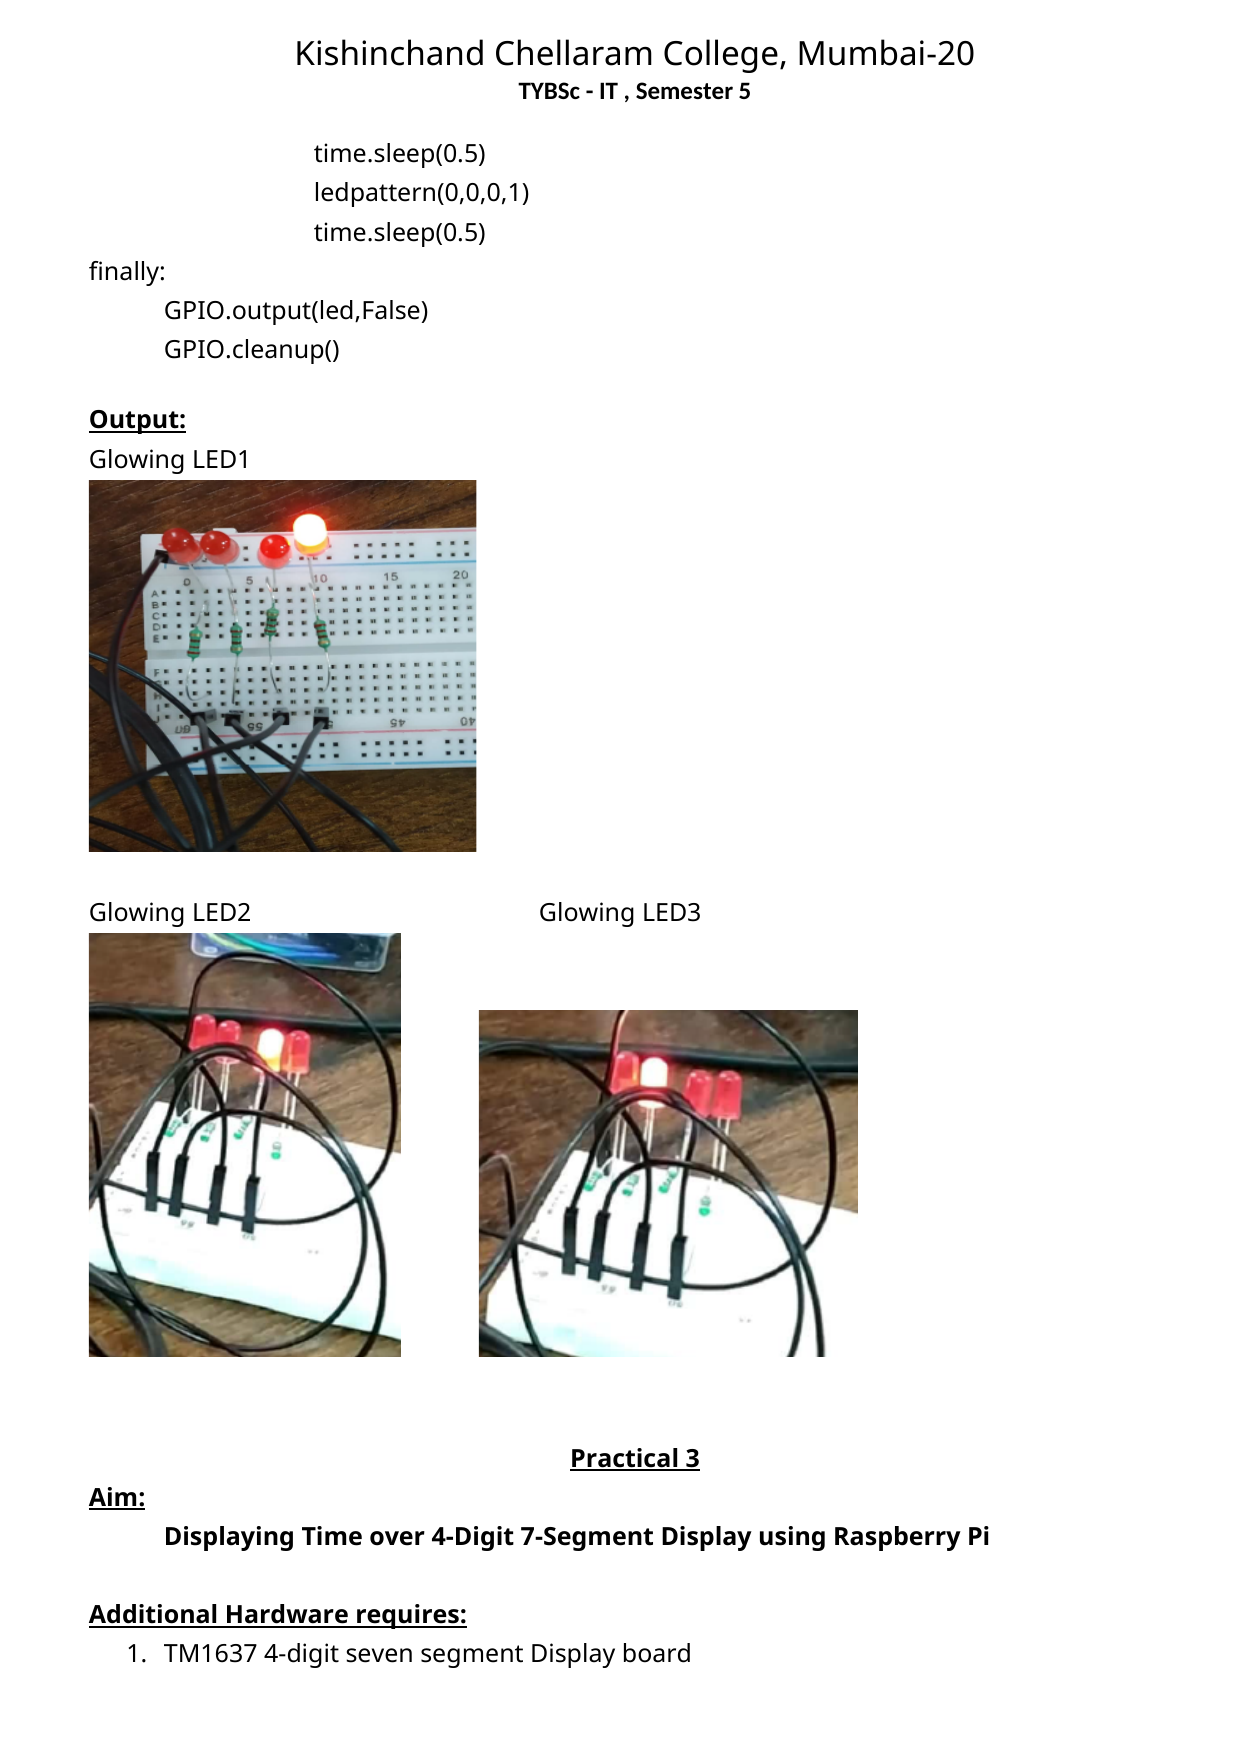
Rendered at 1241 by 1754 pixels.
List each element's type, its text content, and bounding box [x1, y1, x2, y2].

text Glowing LED2 Glowing LED3 [89, 894, 1181, 929]
text Output: [89, 402, 1181, 436]
text Practical 3 [89, 1440, 1181, 1474]
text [89, 136, 1181, 398]
text Glowing LED1 [89, 441, 1181, 475]
text Displaying Time over 4-Digit 7-Segment Display using Raspberry Pi [89, 1518, 1181, 1553]
text Additional Hardware requires: [89, 1597, 1181, 1631]
text Aim: [89, 1479, 1181, 1513]
list TM1637 4-digit seven segment Display board [126, 1636, 1181, 1670]
